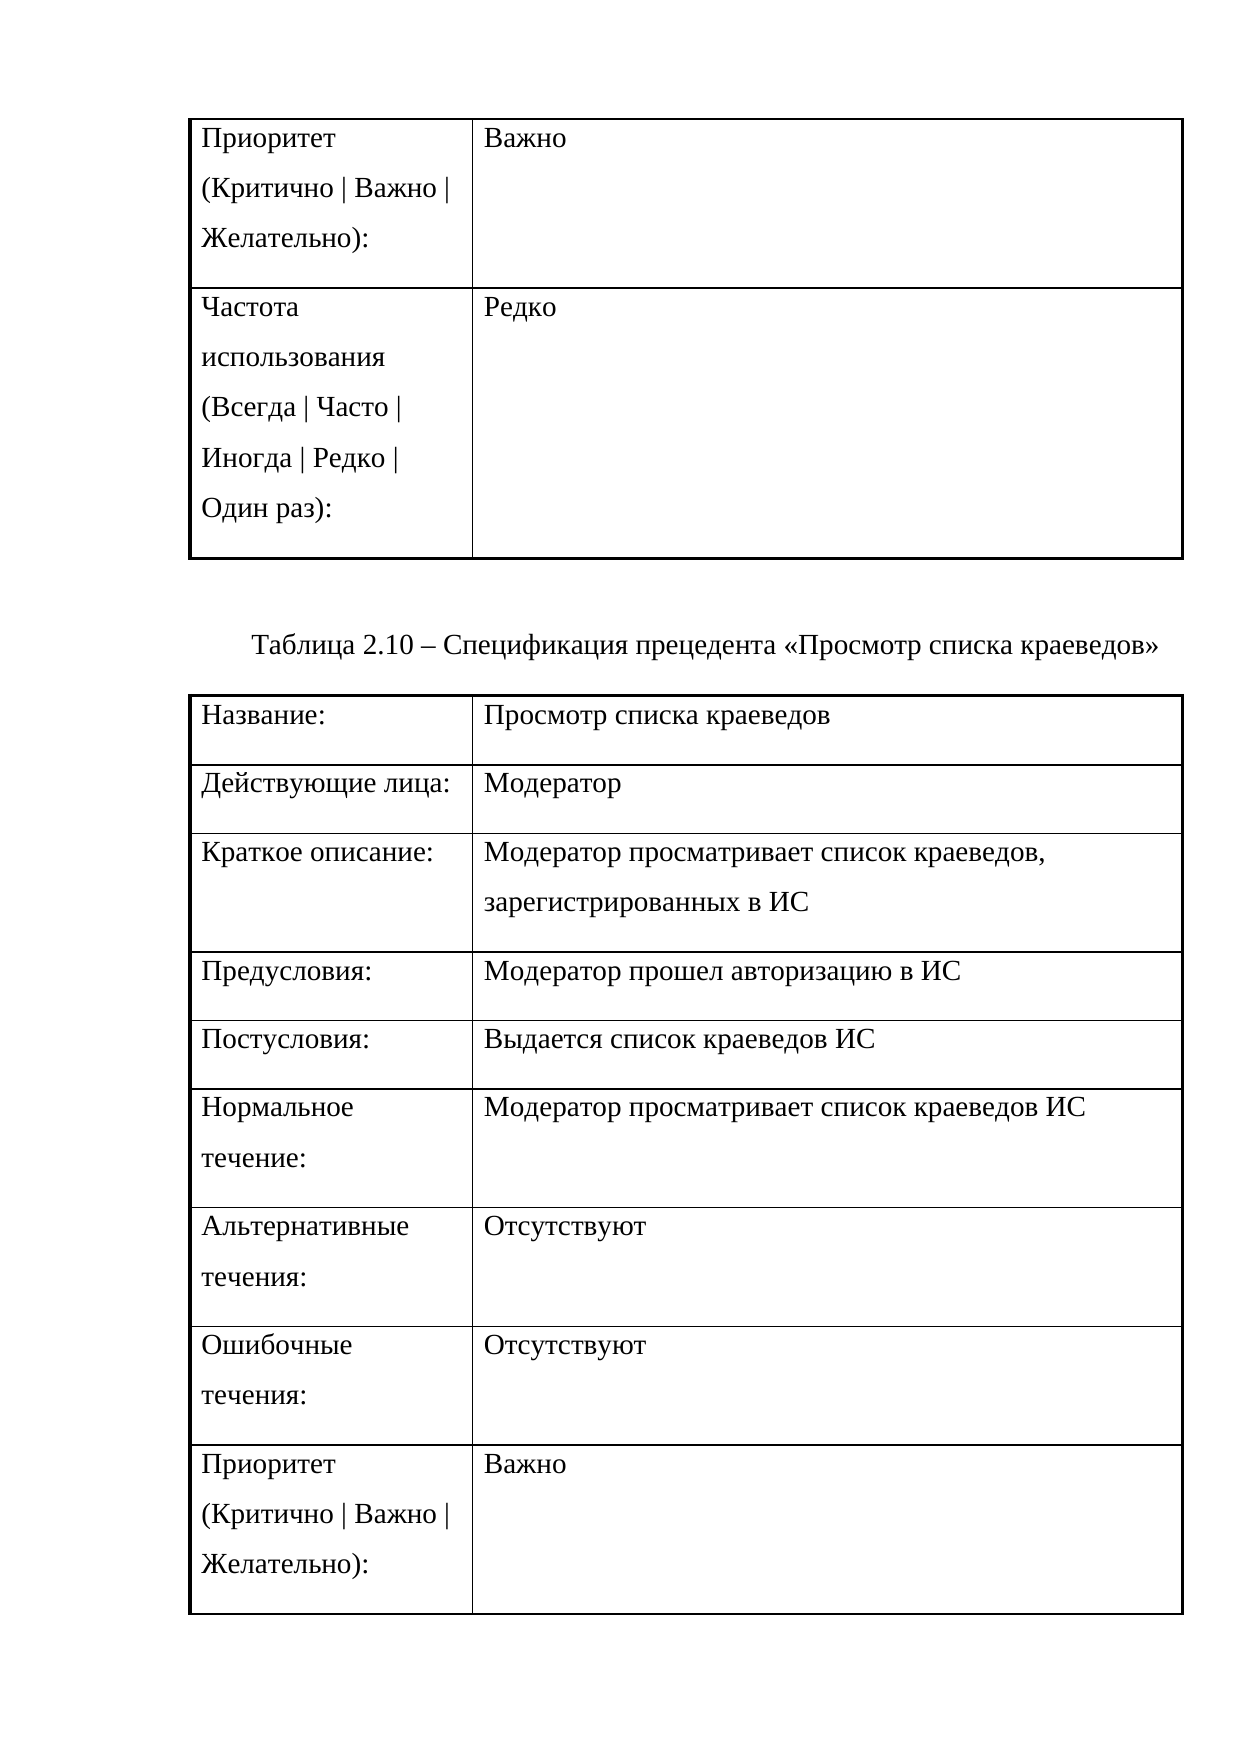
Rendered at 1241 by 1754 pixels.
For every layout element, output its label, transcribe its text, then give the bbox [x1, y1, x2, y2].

table_header Название: [192, 697, 472, 764]
table_cell Отсутствуют [473, 1208, 1181, 1326]
table_cell Редко [473, 289, 1181, 557]
table_cell Выдается список краеведов ИС [473, 1021, 1181, 1088]
table_cell Приоритет (Критично | Важно | Желательно): [192, 120, 472, 287]
table_cell Приоритет (Критично | Важно | Желательно): [192, 1446, 472, 1613]
table_cell Нормальное течение: [192, 1090, 472, 1207]
table_cell Альтернативные течения: [192, 1208, 472, 1326]
text Таблица 2.10 – Спецификация прецедента «Просмотр списка краеведов» [177, 627, 1181, 661]
table_cell Предусловия: [192, 953, 472, 1019]
table_cell Модератор просматривает список краеведов ИС [473, 1090, 1181, 1207]
table_header Просмотр списка краеведов [473, 697, 1181, 764]
table_cell Важно [473, 1446, 1181, 1613]
table_cell Постусловия: [192, 1021, 472, 1088]
table_cell Ошибочные течения: [192, 1327, 472, 1444]
table_cell Действующие лица: [192, 766, 472, 832]
table_cell Краткое описание: [192, 834, 472, 951]
table_cell Отсутствуют [473, 1327, 1181, 1444]
table_cell Модератор [473, 766, 1181, 832]
table_cell Модератор прошел авторизацию в ИС [473, 953, 1181, 1019]
table_cell Важно [473, 120, 1181, 287]
table_cell Модератор просматривает список краеведов, зарегистрированных в ИС [473, 834, 1181, 951]
table_cell Частота использования (Всегда | Часто | Иногда | Редко | Один раз): [192, 289, 472, 557]
